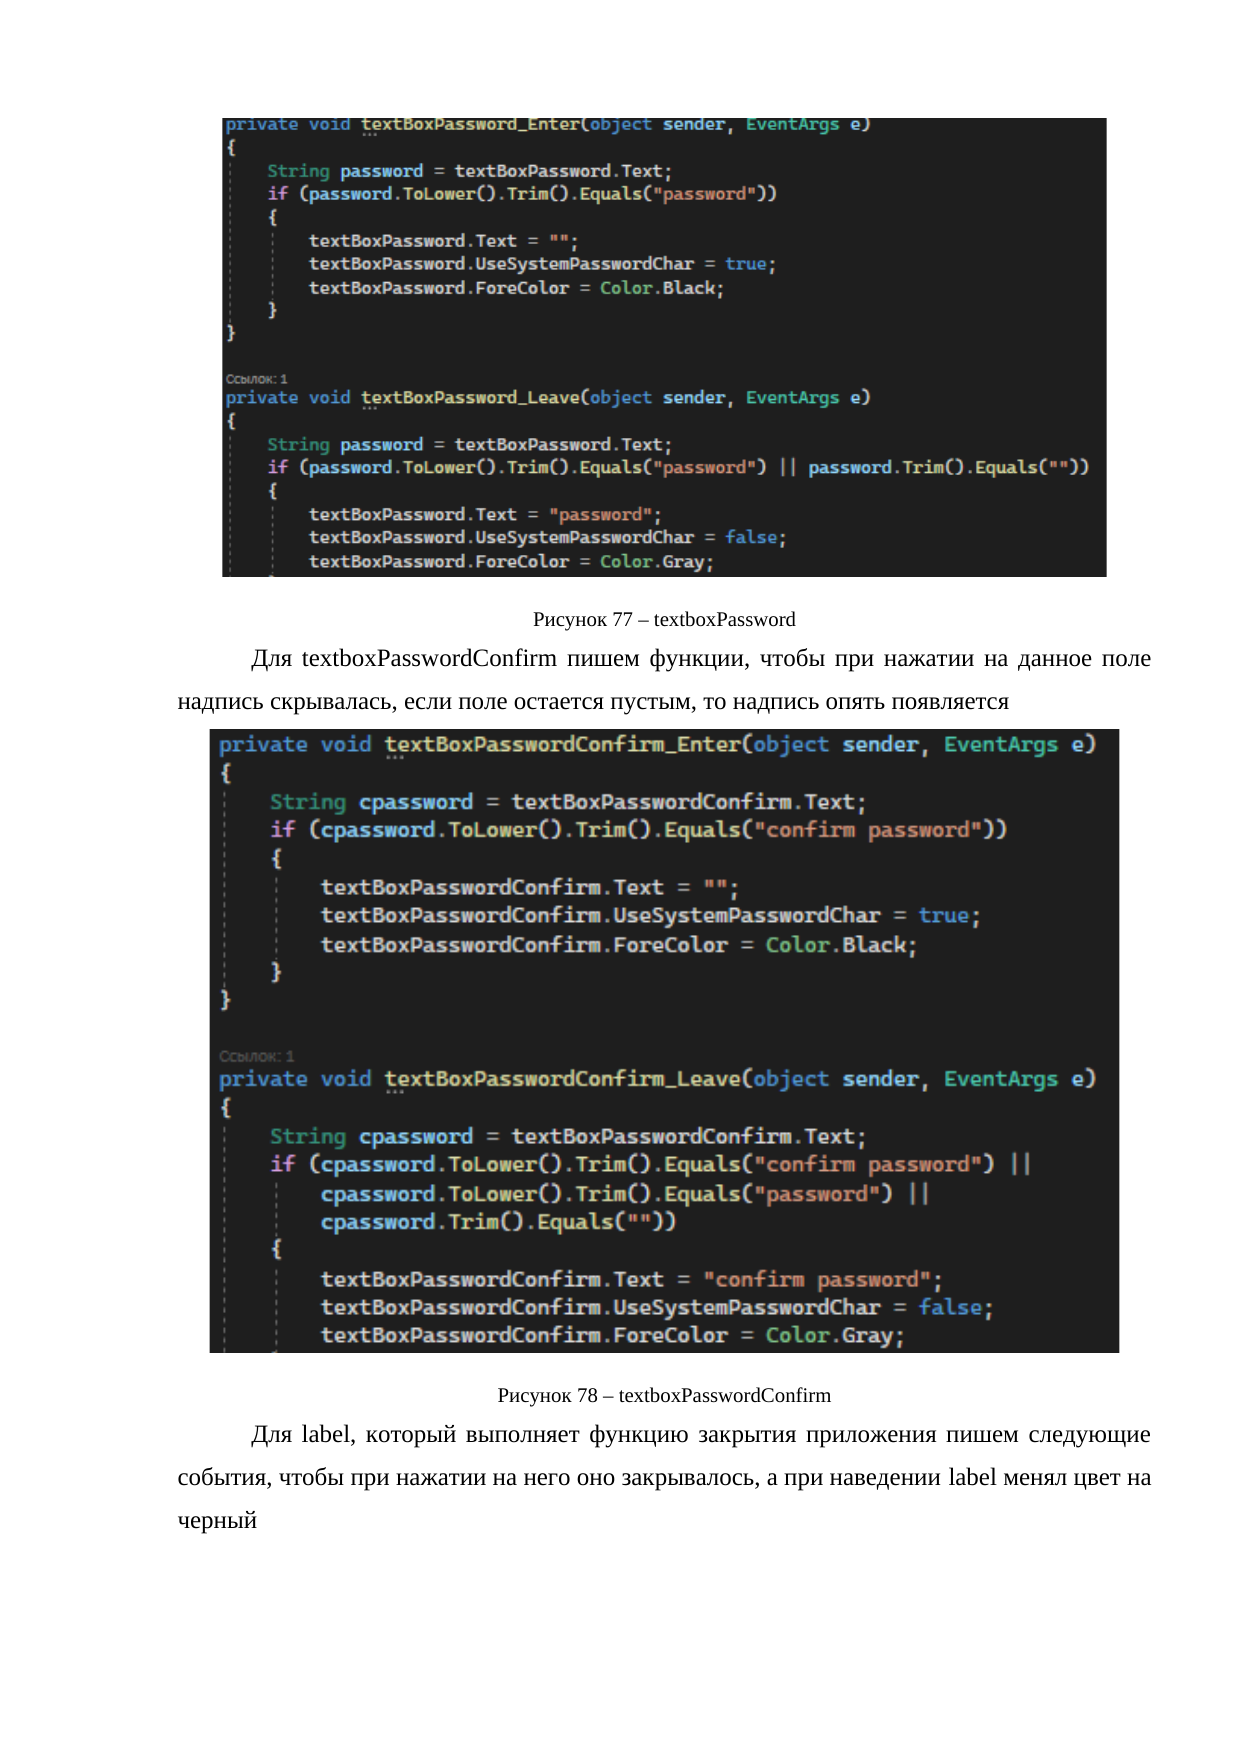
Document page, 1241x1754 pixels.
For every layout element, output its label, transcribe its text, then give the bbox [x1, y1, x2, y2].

text Для label, который выполняет функцию закрытия приложения пишем следующие события, чтобы при нажатии на него оно закрывалось, а при наведении label менял цвет на черный [177, 1419, 1152, 1534]
picture [222, 118, 1107, 577]
text Для textboxPasswordConfirm пишем функции, чтобы при нажатии на данное поле надпись скрывалась, если поле остается пустым, то надпись опять появляется [177, 643, 1152, 715]
picture [209, 729, 1120, 1353]
